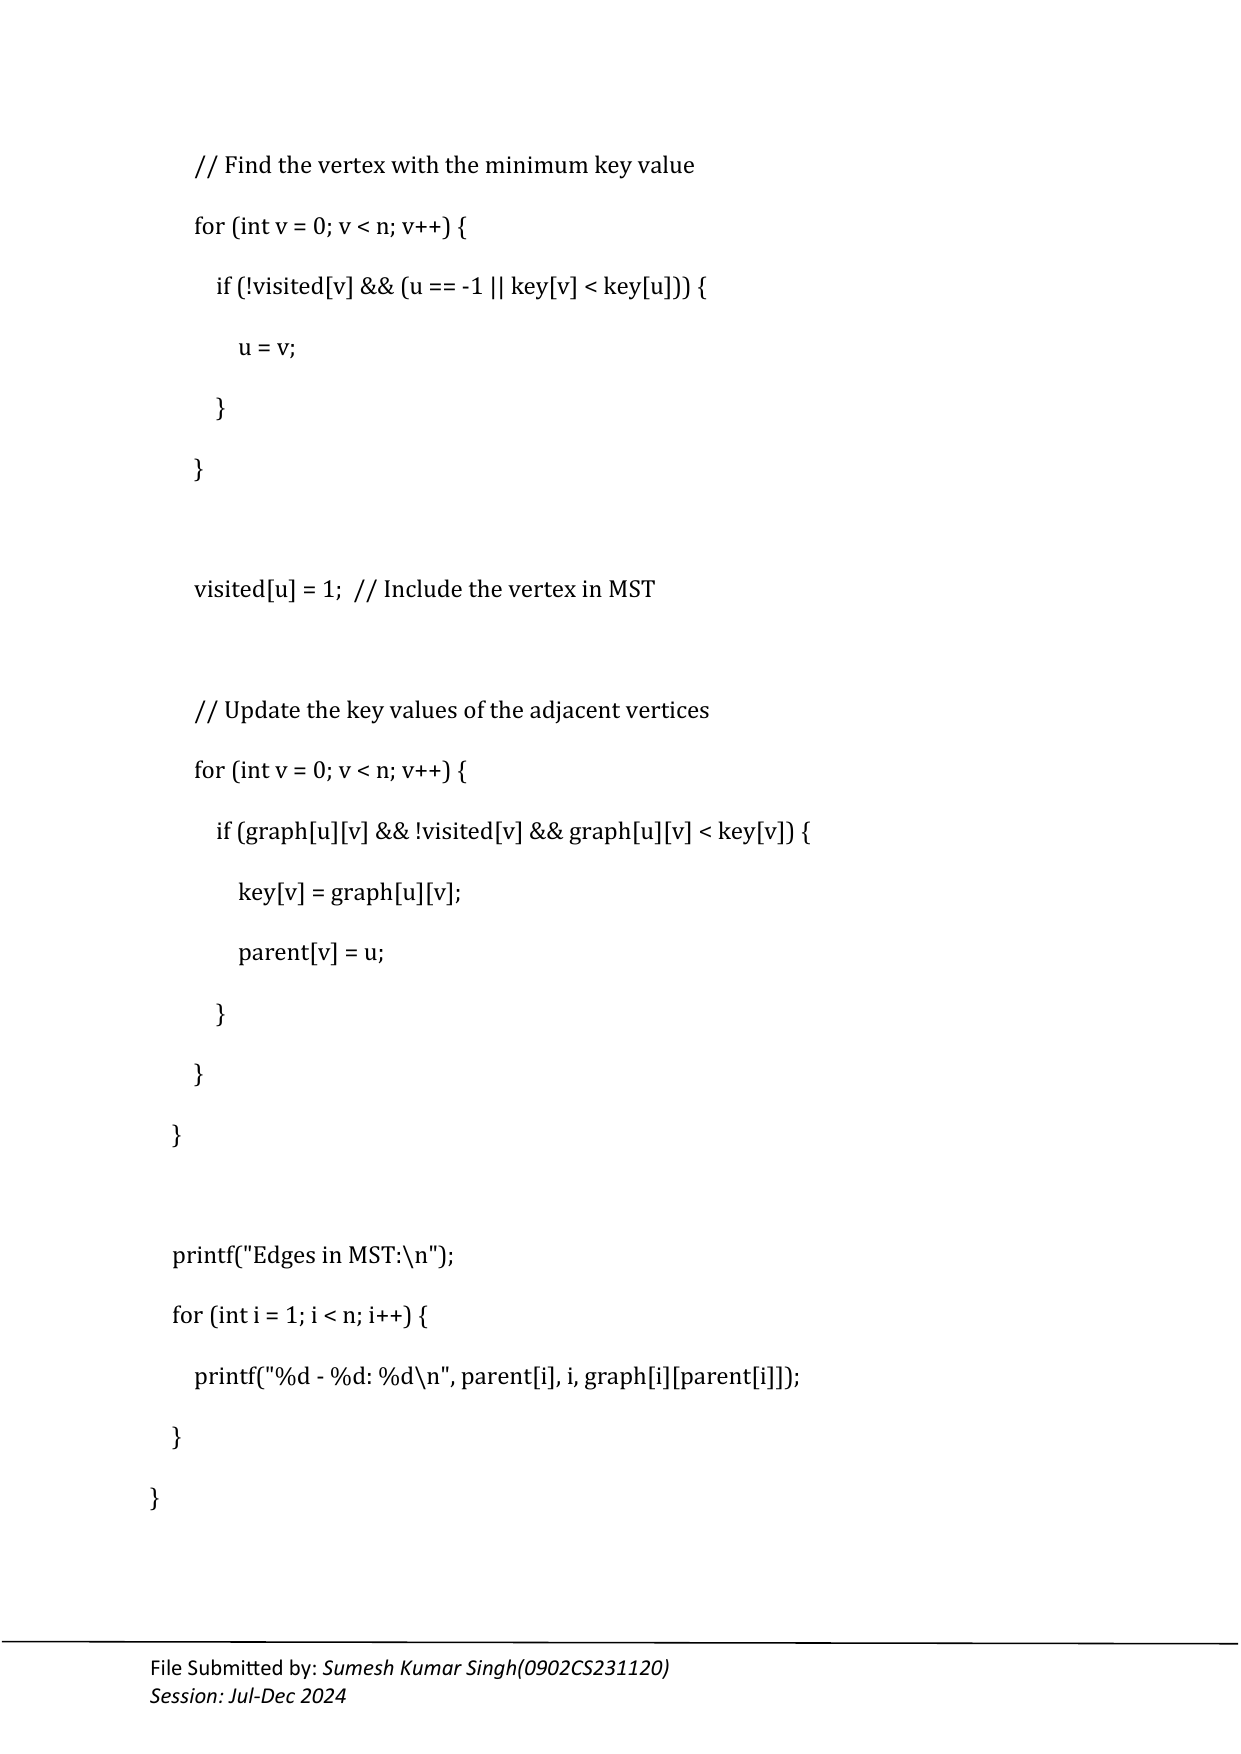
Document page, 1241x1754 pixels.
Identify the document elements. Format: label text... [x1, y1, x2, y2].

text } [150, 1058, 1090, 1087]
text } [150, 392, 1090, 421]
text } [150, 1421, 1090, 1450]
text } [150, 1118, 1090, 1148]
text for (int v = 0; v < n; v++) { [150, 211, 1090, 240]
text for (int i = 1; i < n; i++) { [150, 1300, 1090, 1329]
text // Update the key values of the adjacent vertices [150, 695, 1090, 724]
text printf("%d - %d: %d\n", parent[i], i, graph[i][parent[i]]); [150, 1360, 1090, 1390]
text if (!visited[v] && (u == -1 || key[v] < key[u])) { [150, 271, 1090, 300]
text parent[v] = u; [150, 937, 1090, 966]
text } [150, 453, 1090, 482]
text } [150, 997, 1090, 1027]
text key[v] = graph[u][v]; [150, 876, 1090, 906]
text visited[u] = 1; // Include the vertex in MST [150, 574, 1090, 603]
text // Find the vertex with the minimum key value [150, 150, 1090, 179]
text } [150, 1481, 1090, 1511]
text if (graph[u][v] && !visited[v] && graph[u][v] < key[v]) { [150, 816, 1090, 845]
text u = v; [150, 332, 1090, 361]
text for (int v = 0; v < n; v++) { [150, 755, 1090, 784]
text printf("Edges in MST:\n"); [150, 1239, 1090, 1269]
